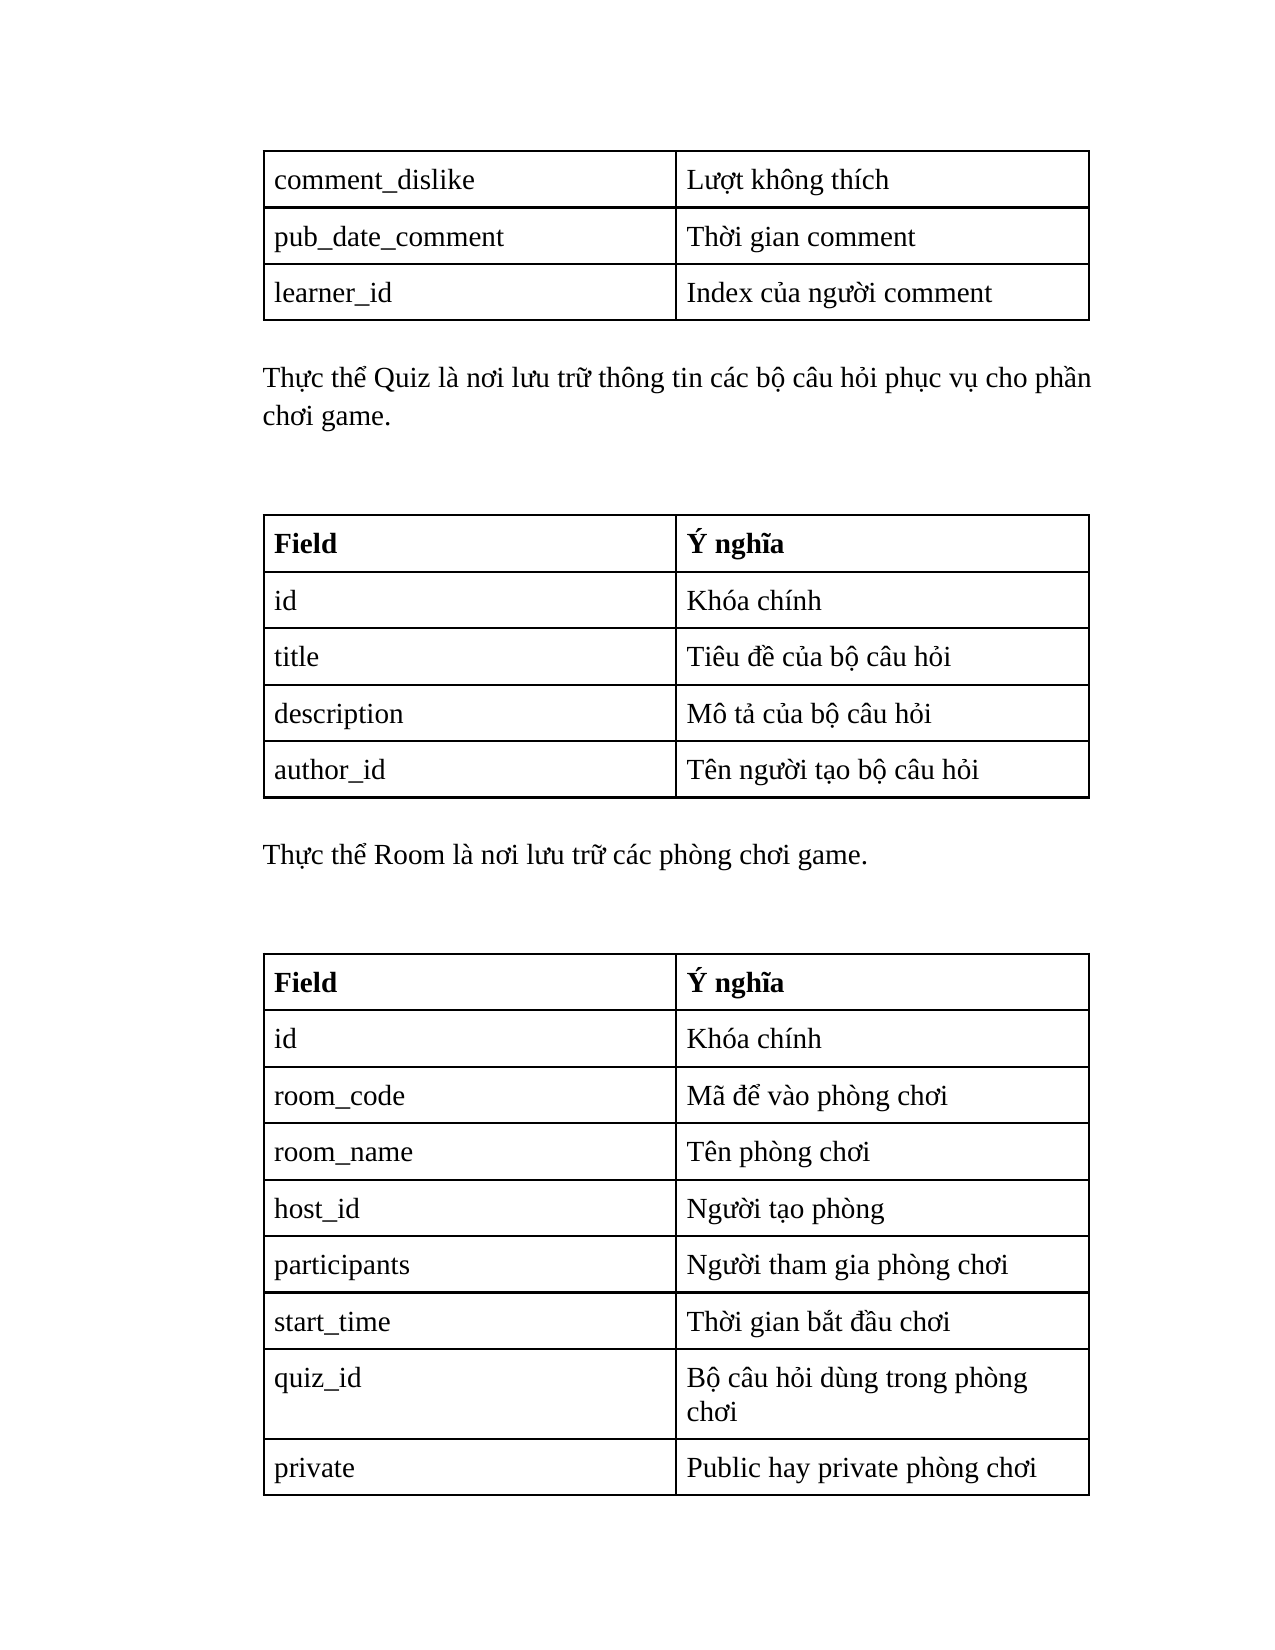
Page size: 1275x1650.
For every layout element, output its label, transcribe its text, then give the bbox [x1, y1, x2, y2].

table_cell Thời gian comment [677, 209, 1088, 263]
table_cell Khóa chính [677, 1011, 1088, 1066]
table_cell Mã để vào phòng chơi [677, 1068, 1088, 1122]
table_cell Tên phòng chơi [677, 1124, 1088, 1178]
table_cell Tên người tạo bộ câu hỏi [677, 742, 1088, 796]
table_cell quiz_id [265, 1350, 675, 1438]
table_header Field [265, 955, 675, 1009]
table_cell room_code [265, 1068, 675, 1122]
table_header Field [265, 516, 675, 571]
table_cell host_id [265, 1181, 675, 1235]
table_cell comment_dislike [265, 152, 675, 206]
table_cell Người tham gia phòng chơi [677, 1237, 1088, 1291]
table_cell Người tạo phòng [677, 1181, 1088, 1235]
table_cell private [265, 1440, 675, 1494]
text Thực thể Quiz là nơi lưu trữ thông tin các bộ câu hỏi phục vụ cho phần chơi game. [262, 360, 1125, 432]
table_cell Mô tả của bộ câu hỏi [677, 686, 1088, 740]
table_header Ý nghĩa [677, 516, 1088, 571]
table_cell description [265, 686, 675, 740]
table_cell participants [265, 1237, 675, 1291]
table_header Ý nghĩa [677, 955, 1088, 1009]
table_cell id [265, 1011, 675, 1066]
table_cell Khóa chính [677, 573, 1088, 627]
table_cell learner_id [265, 265, 675, 319]
table_cell start_time [265, 1294, 675, 1348]
table_cell room_name [265, 1124, 675, 1178]
table_cell pub_date_comment [265, 209, 675, 263]
table_cell id [265, 573, 675, 627]
table_cell title [265, 629, 675, 683]
table_cell Lượt không thích [677, 152, 1088, 206]
text Thực thể Room là nơi lưu trữ các phòng chơi game. [262, 837, 1125, 871]
table_cell Public hay private phòng chơi [677, 1440, 1088, 1494]
table_cell Index của người comment [677, 265, 1088, 319]
table_cell author_id [265, 742, 675, 796]
table_cell Bộ câu hỏi dùng trong phòng chơi [677, 1350, 1088, 1438]
table_cell Tiêu đề của bộ câu hỏi [677, 629, 1088, 683]
table_cell Thời gian bắt đầu chơi [677, 1294, 1088, 1348]
